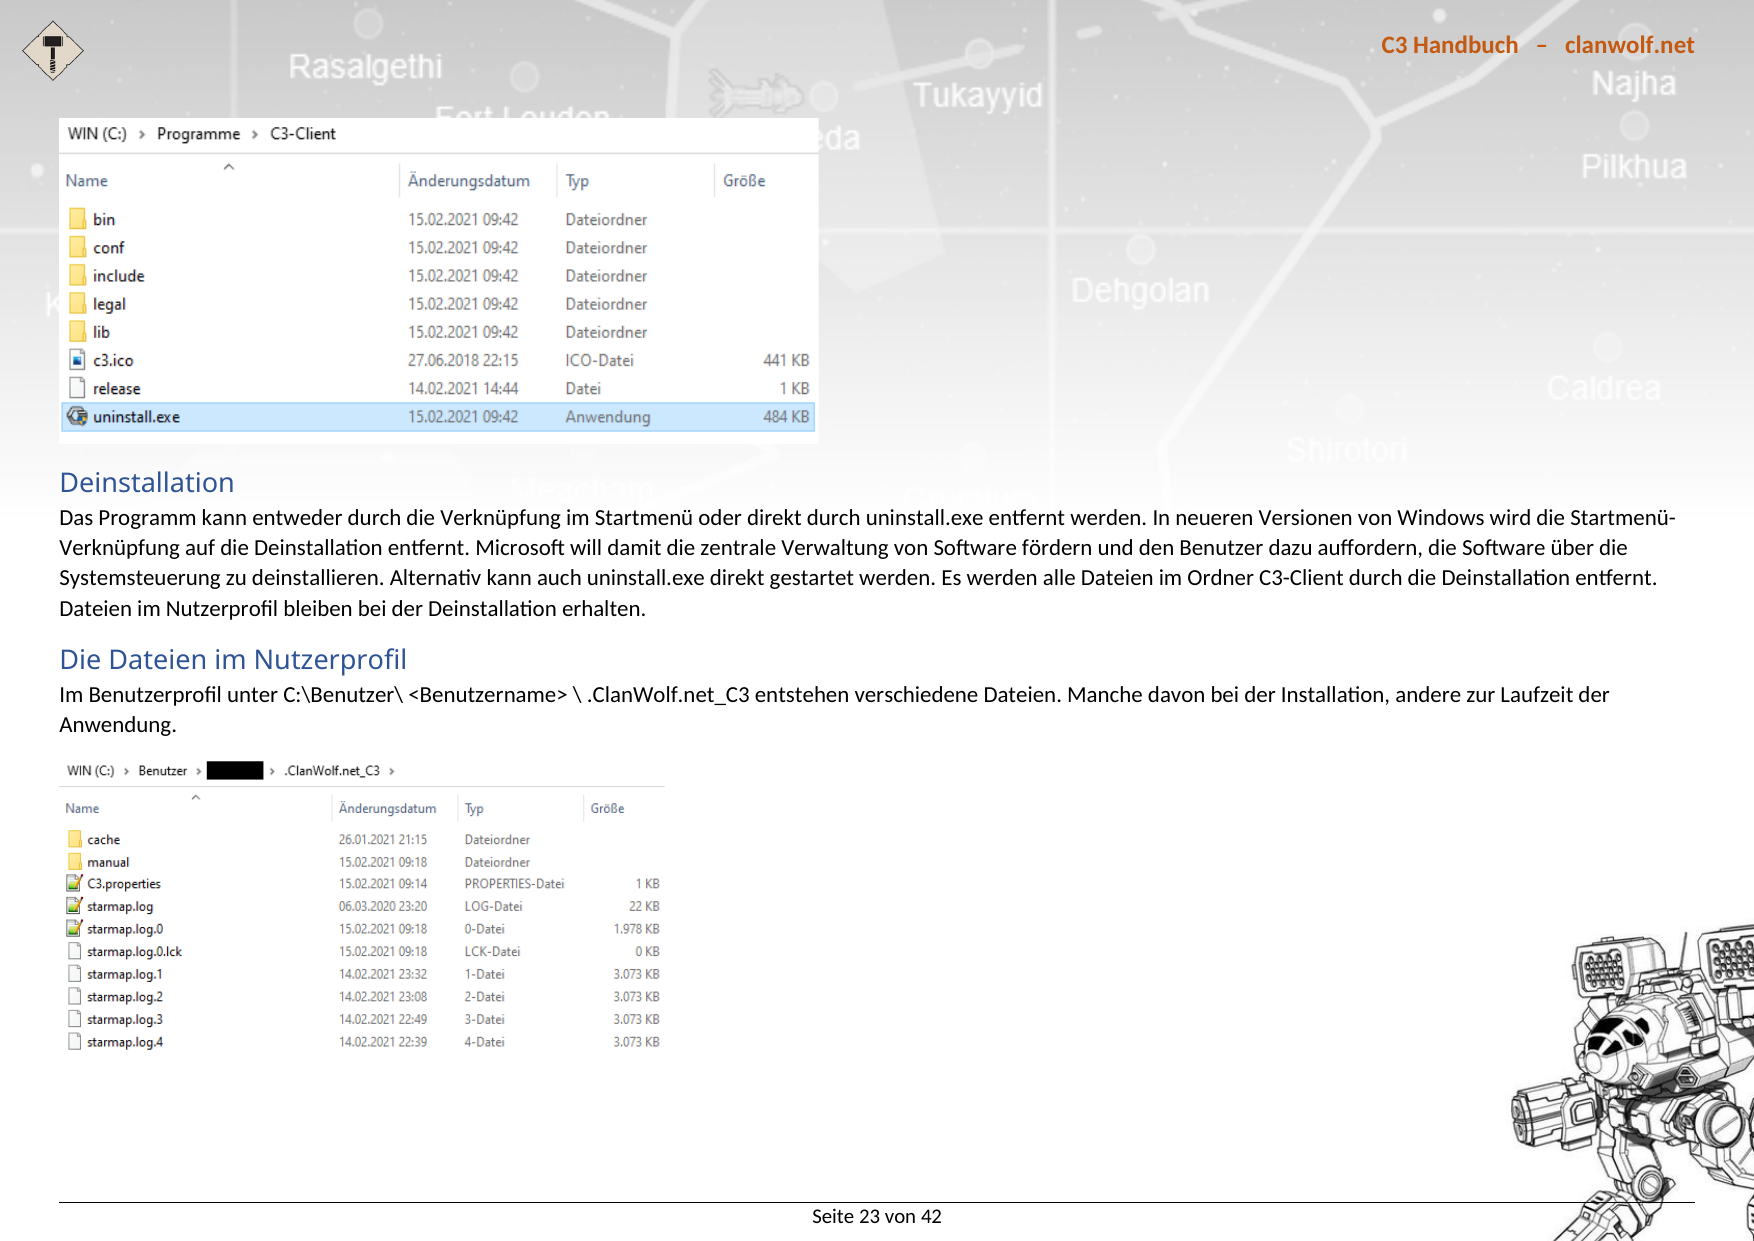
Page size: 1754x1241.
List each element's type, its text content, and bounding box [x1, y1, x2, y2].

subtitle Deinstallation [59, 463, 1695, 500]
text Im Benutzerprofil unter C:\Benutzer\ <Benutzername> \ .ClanWolf.net_C3 entstehen verschiedene Dateien. Manche davon bei der Installation, andere zur Laufzeit der Anwendung. [59, 680, 1695, 739]
text Das Programm kann entweder durch die Verknüpfung im Startmenü oder direkt durch uninstall.exe entfernt werden. In neueren Versionen von Windows wird die Startmenü-Verknüpfung auf die Deinstallation entfernt. Microsoft will damit die zentrale Verwaltung von Software fördern und den Benutzer dazu auffordern, die Software über die Systemsteuerung zu deinstallieren. Alternativ kann auch uninstall.exe direkt gestartet werden. Es werden alle Dateien im Ordner C3-Client durch die Deinstallation entfernt. Dateien im Nutzerprofil bleiben bei der Deinstallation erhalten. [59, 503, 1695, 622]
picture [0, 0, 1754, 531]
picture [1364, 909, 1754, 1241]
subtitle Die Dateien im Nutzerprofil [59, 641, 1695, 677]
